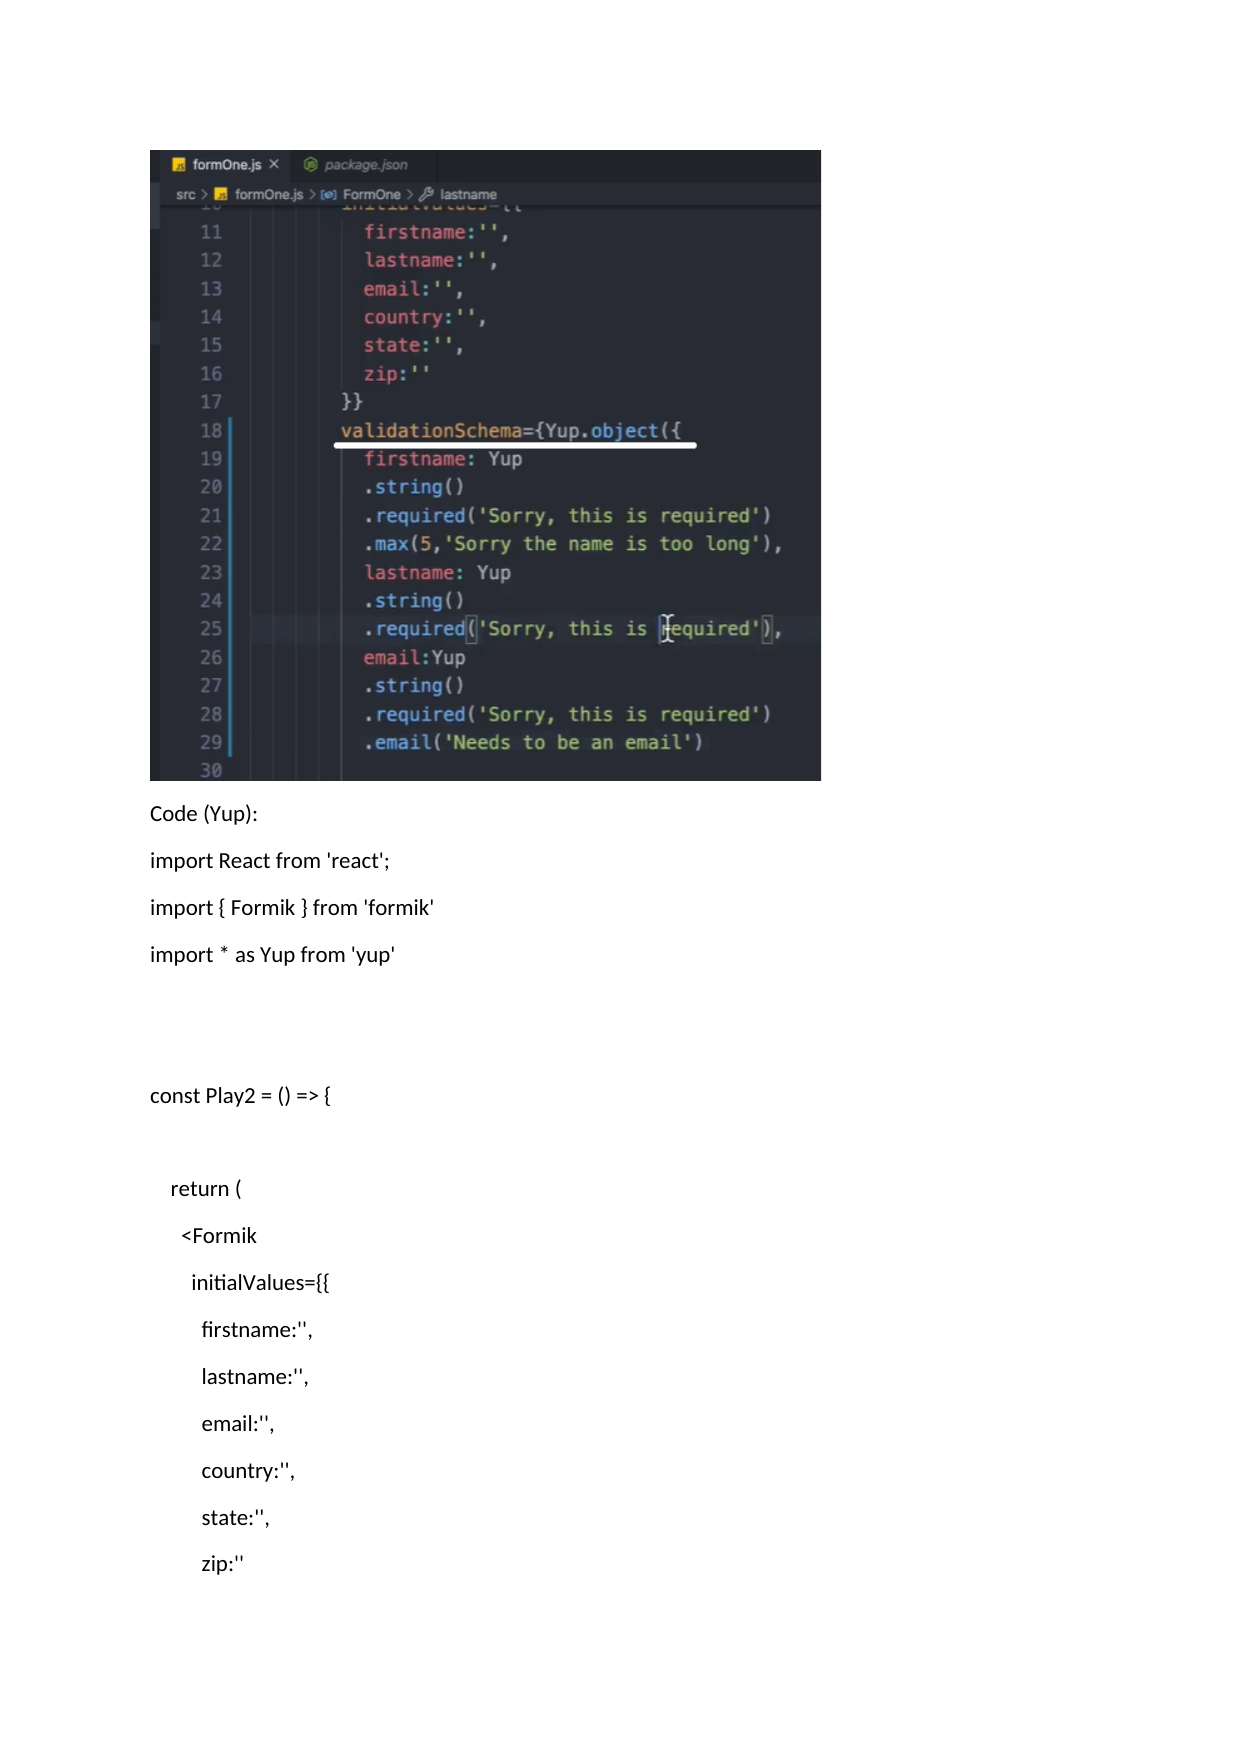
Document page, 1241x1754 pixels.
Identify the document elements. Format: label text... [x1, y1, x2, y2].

text initialValues={{ [150, 1268, 1090, 1296]
text country:'', [150, 1456, 1090, 1484]
text import { Formik } from 'formik' [150, 893, 1090, 921]
text <Formik [150, 1221, 1090, 1249]
text firstname:'', [150, 1315, 1090, 1343]
text Code (Yup): [150, 799, 1090, 827]
text state:'', [150, 1503, 1090, 1531]
text import React from 'react'; [150, 846, 1090, 874]
text import * as Yup from 'yup' [150, 940, 1090, 968]
text const Play2 = () => { [150, 1081, 1090, 1109]
text email:'', [150, 1409, 1090, 1437]
picture [150, 150, 822, 781]
text lastname:'', [150, 1362, 1090, 1390]
text zip:'' [150, 1549, 1090, 1577]
text return ( [150, 1174, 1090, 1202]
